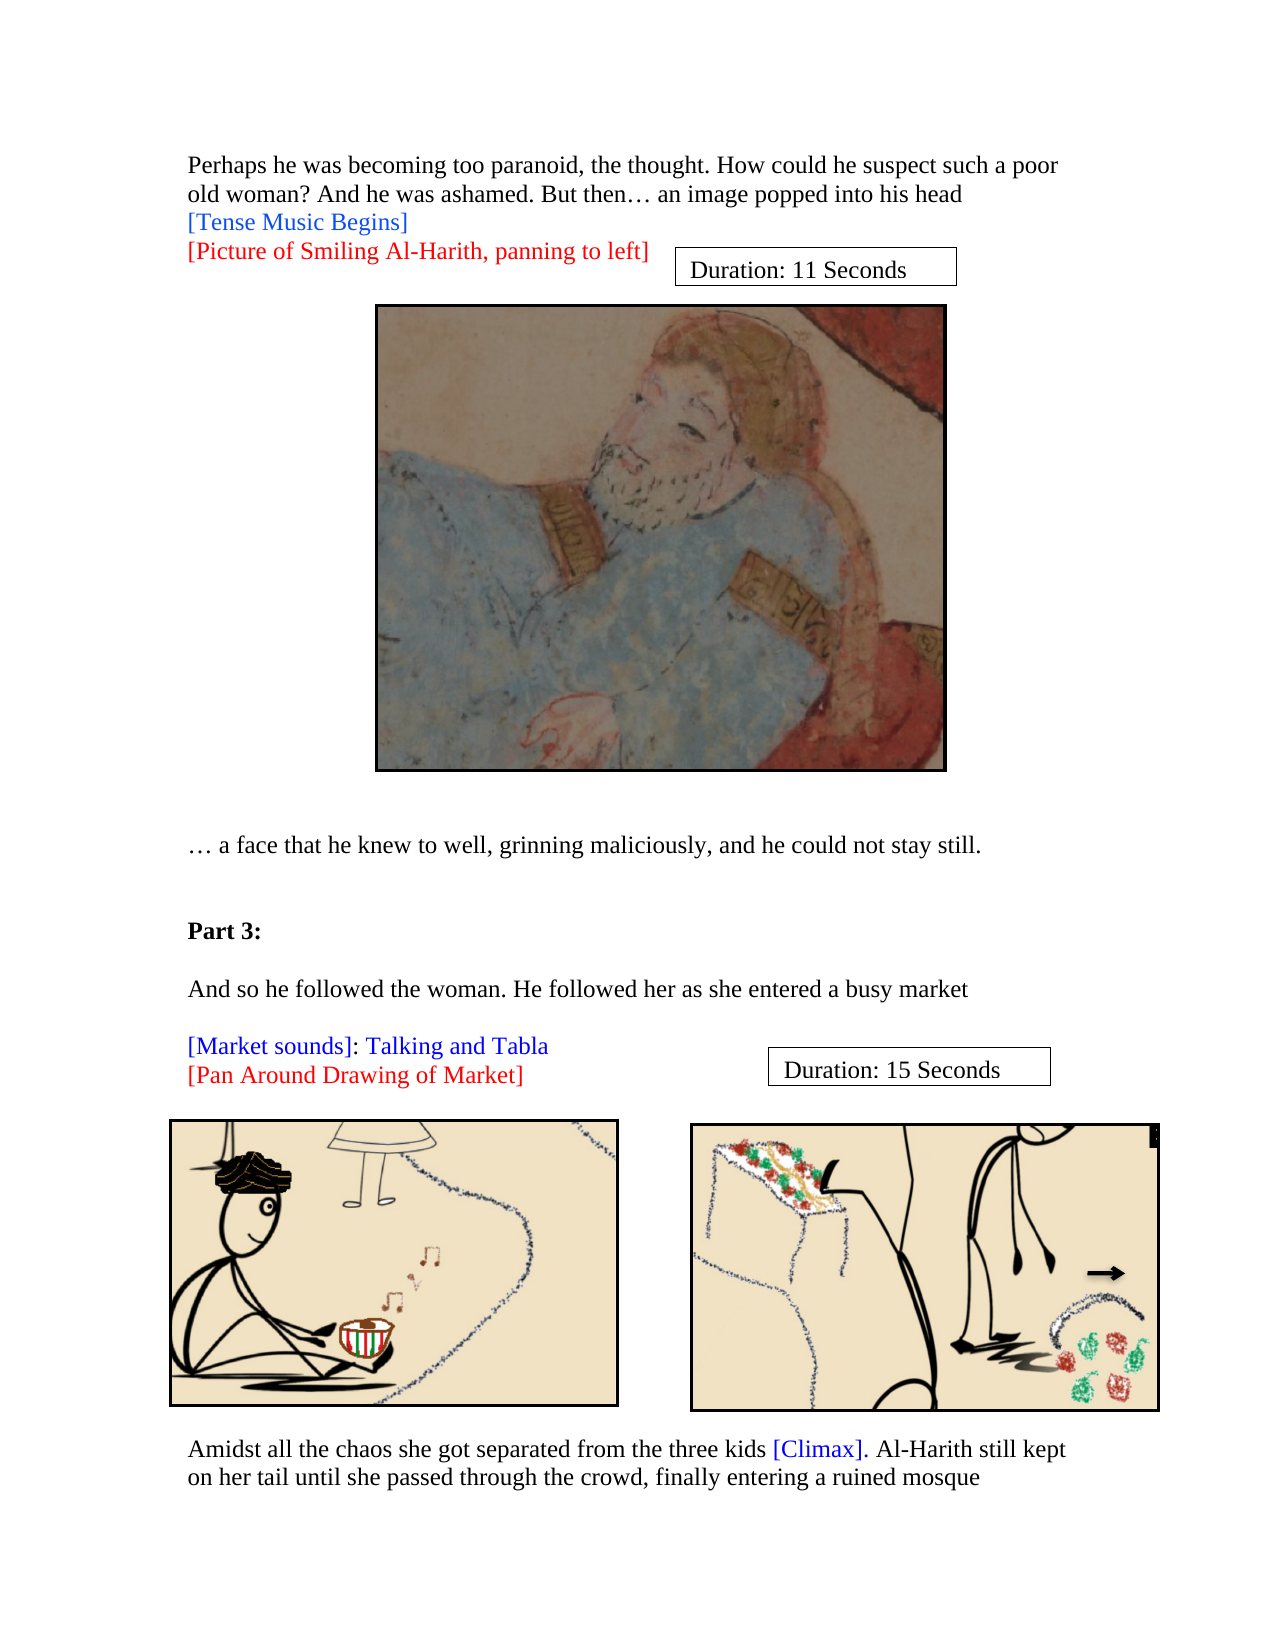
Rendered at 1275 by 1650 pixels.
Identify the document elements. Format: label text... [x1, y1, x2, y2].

text … a face that he knew to well, grinning maliciously, and he could not stay still. [187, 830, 1087, 859]
text Perhaps he was becoming too paranoid, the thought. How could he suspect such a poor old woman? And he was ashamed. But then… an image popped into his head [187, 150, 1087, 207]
text Part 3: [187, 916, 1087, 945]
text [Picture of Smiling Al-Harith, panning to left] [187, 236, 1087, 265]
picture [378, 307, 943, 769]
text [Tense Music Begins] [187, 207, 1087, 236]
picture [693, 1126, 1157, 1409]
picture [172, 1122, 616, 1404]
text [Market sounds]: Talking and Tabla [187, 1031, 1087, 1060]
text And so he followed the woman. He followed her as she entered a busy market [187, 974, 1087, 1002]
text [Pan Around Drawing of Market] [187, 1060, 1087, 1089]
